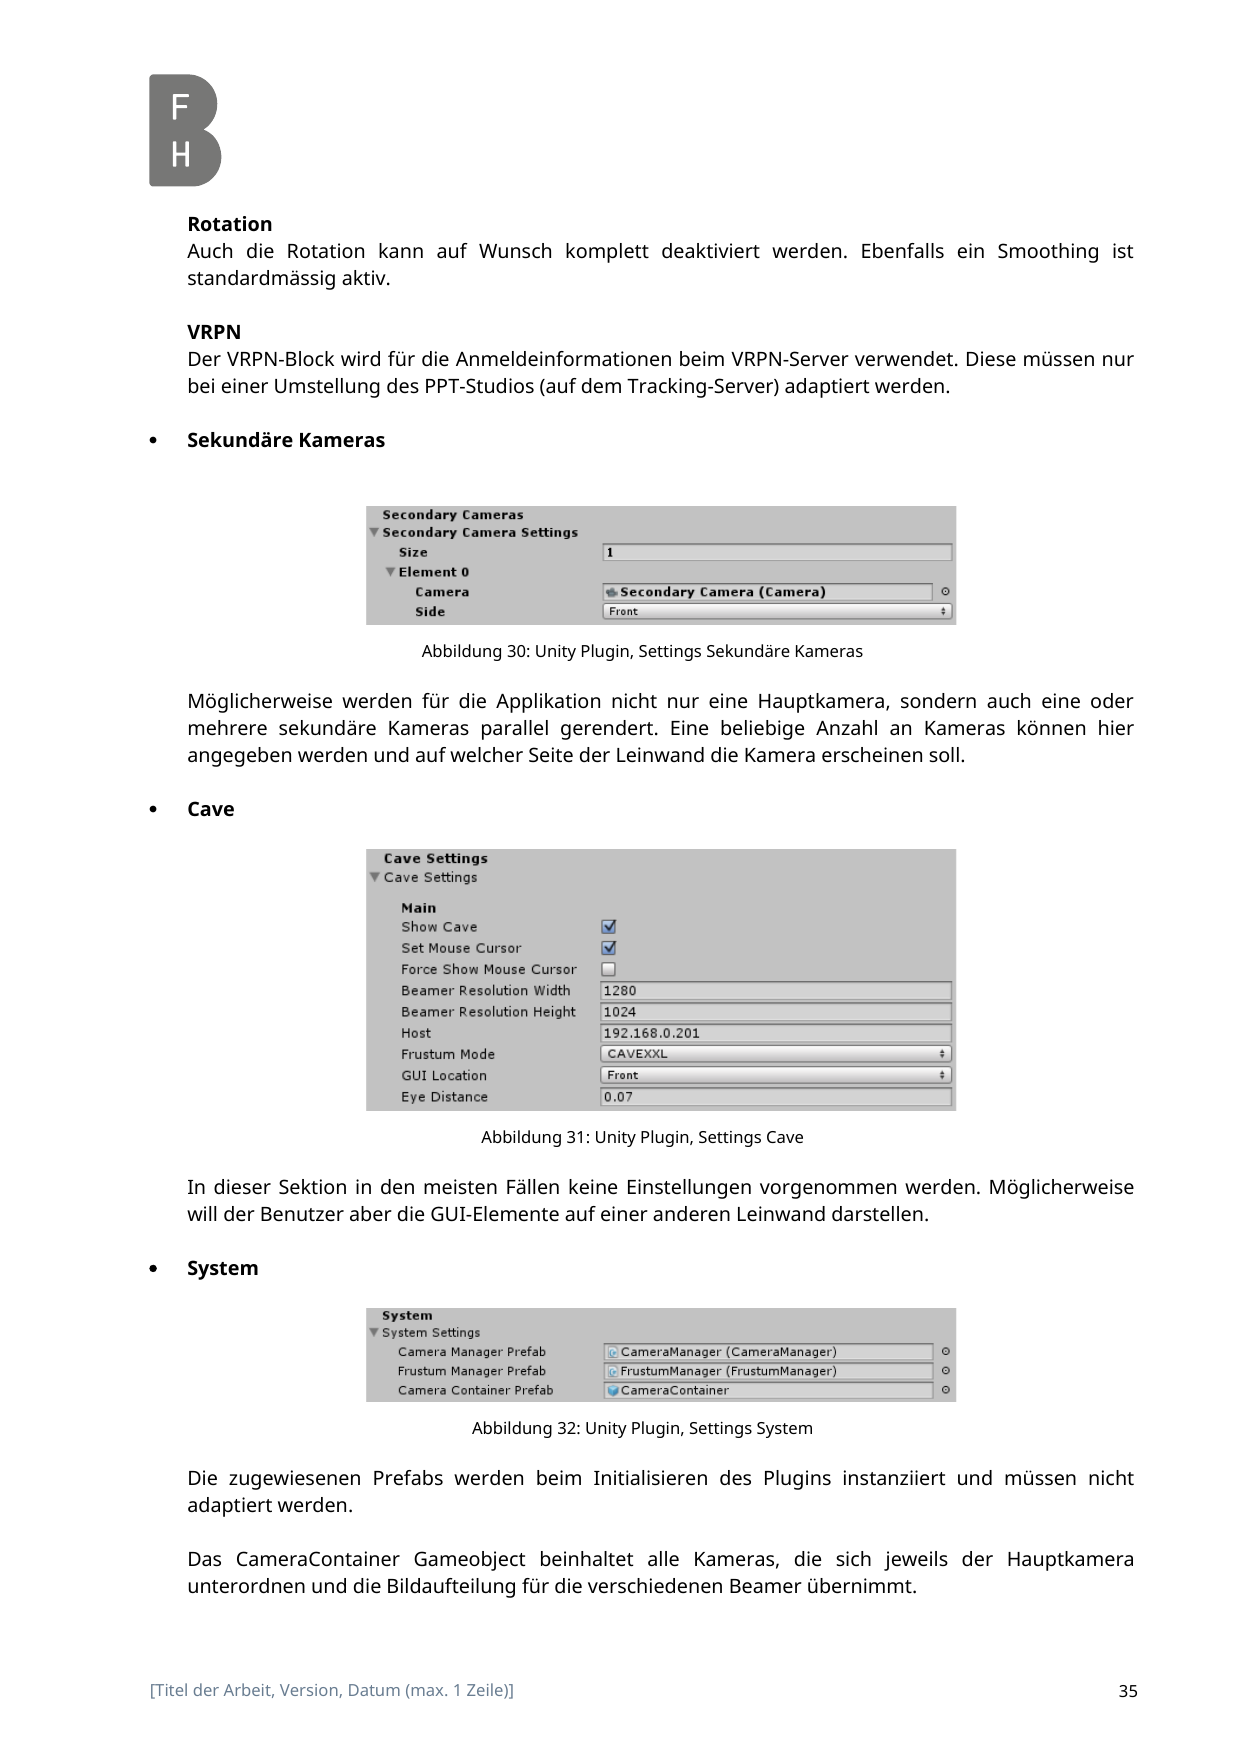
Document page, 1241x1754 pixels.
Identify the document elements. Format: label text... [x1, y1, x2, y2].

text Abbildung 31: Unity Plugin, Settings Cave [149, 1123, 1136, 1148]
picture [366, 849, 957, 1111]
text Auch die Rotation kann auf Wunsch komplett deaktiviert werden. Ebenfalls ein Smoothing ist standardmässig aktiv. [187, 237, 1136, 291]
text Die zugewiesenen Prefabs werden beim Initialisieren des Plugins instanziiert und müssen nicht adaptiert werden. [187, 1464, 1136, 1518]
picture [366, 1308, 957, 1402]
list VRPN [187, 318, 1136, 345]
text Abbildung 30: Unity Plugin, Settings Sekundäre Kameras [149, 637, 1136, 662]
list Sekundäre Kameras [149, 426, 1136, 453]
text In dieser Sektion in den meisten Fällen keine Einstellungen vorgenommen werden. Möglicherweise will der Benutzer aber die GUI-Elemente auf einer anderen Leinwand darstellen. [187, 1173, 1136, 1227]
list System [149, 1254, 1136, 1281]
text Das CameraContainer Gameobject beinhaltet alle Kameras, die sich jeweils der Hauptkamera unterordnen und die Bildaufteilung für die verschiedenen Beamer übernimmt. [187, 1545, 1136, 1599]
list Cave [149, 795, 1136, 822]
text Der VRPN-Block wird für die Anmeldeinformationen beim VRPN-Server verwendet. Diese müssen nur bei einer Umstellung des PPT-Studios (auf dem Tracking-Server) adaptiert werden. [187, 345, 1136, 399]
text Möglicherweise werden für die Applikation nicht nur eine Hauptkamera, sondern auch eine oder mehrere sekundäre Kameras parallel gerendert. Eine beliebige Anzahl an Kameras können hier angegeben werden und auf welcher Seite der Leinwand die Kamera erscheinen soll. [187, 687, 1136, 768]
text Abbildung 32: Unity Plugin, Settings System [149, 1414, 1136, 1439]
list Rotation [187, 210, 1136, 237]
picture [366, 506, 957, 625]
